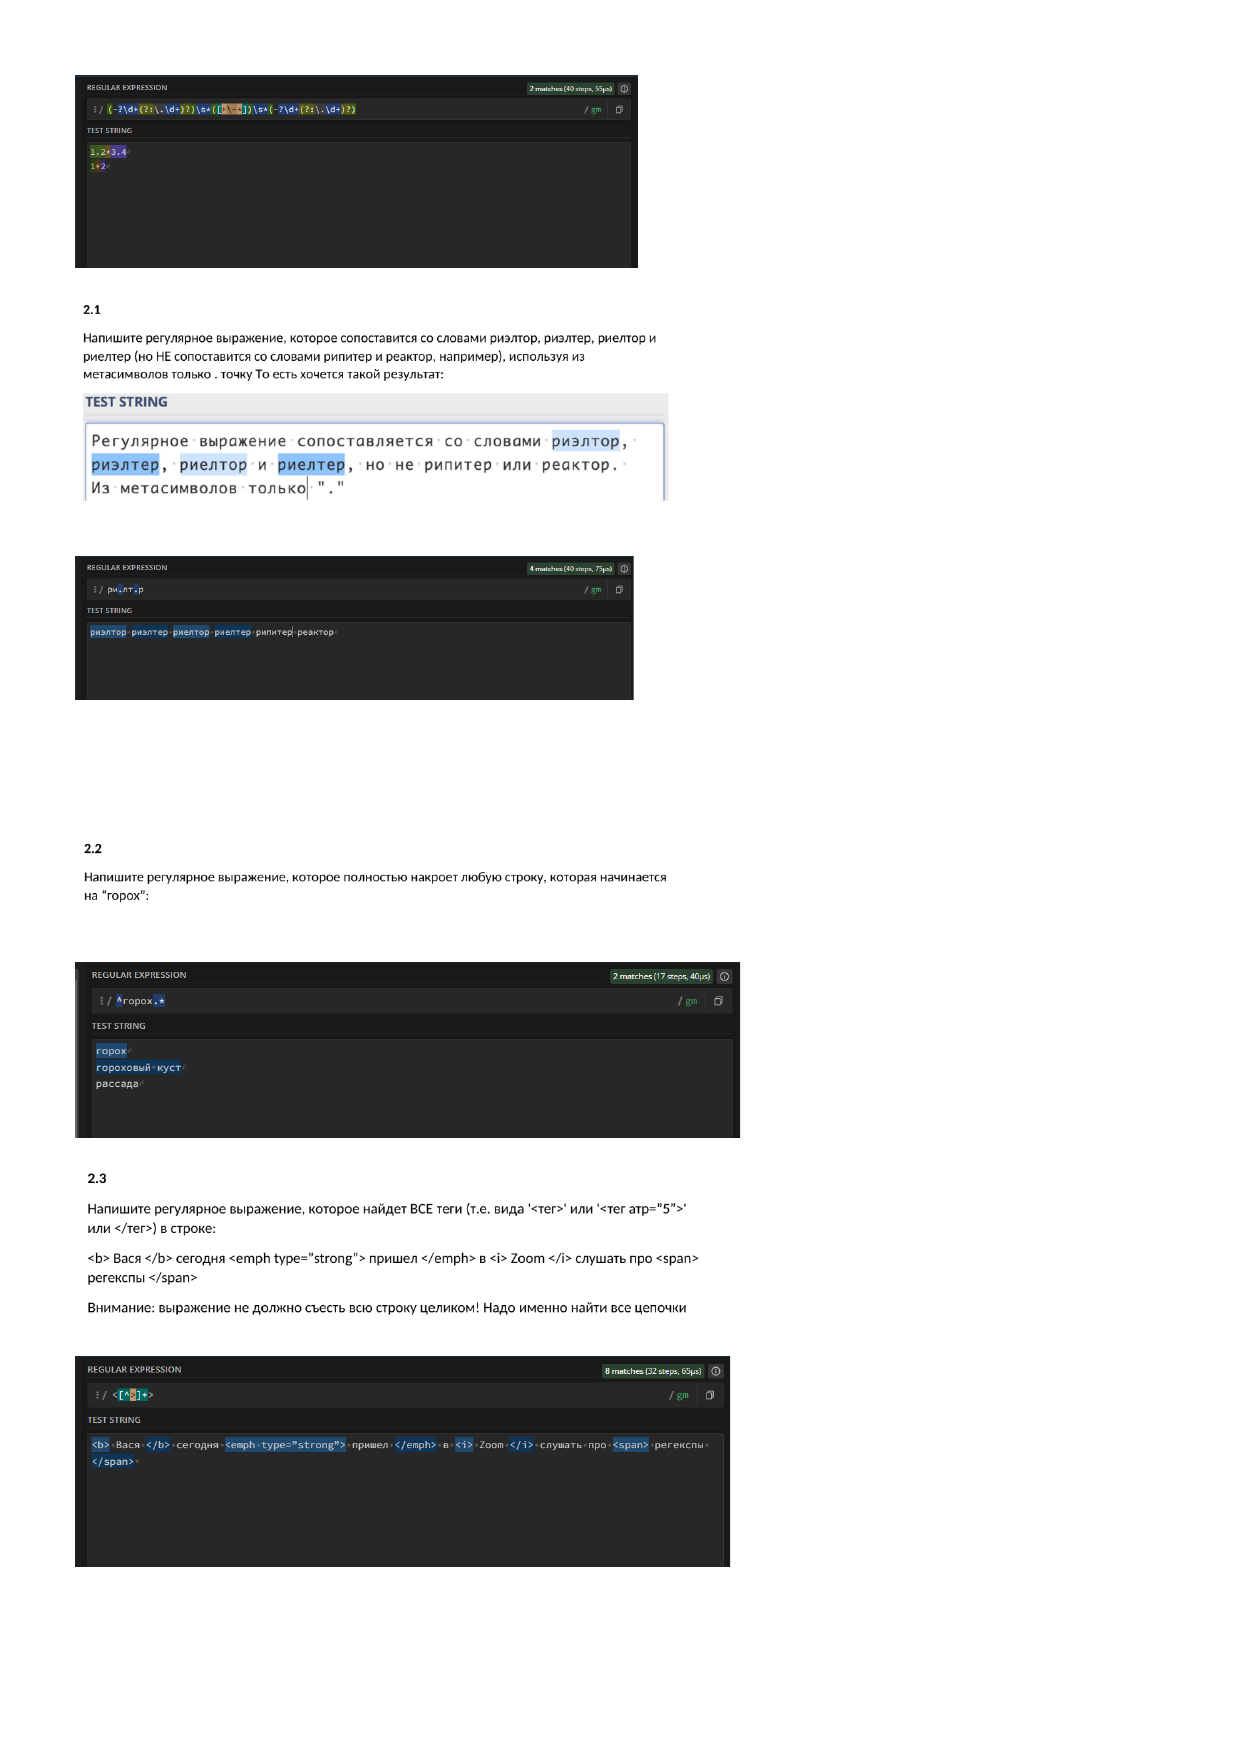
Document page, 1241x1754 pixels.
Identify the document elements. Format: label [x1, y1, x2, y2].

picture [75, 962, 741, 1138]
picture [75, 289, 671, 535]
picture [75, 75, 638, 268]
picture [75, 556, 634, 700]
picture [75, 1356, 731, 1567]
picture [75, 832, 676, 941]
picture [75, 1159, 754, 1335]
